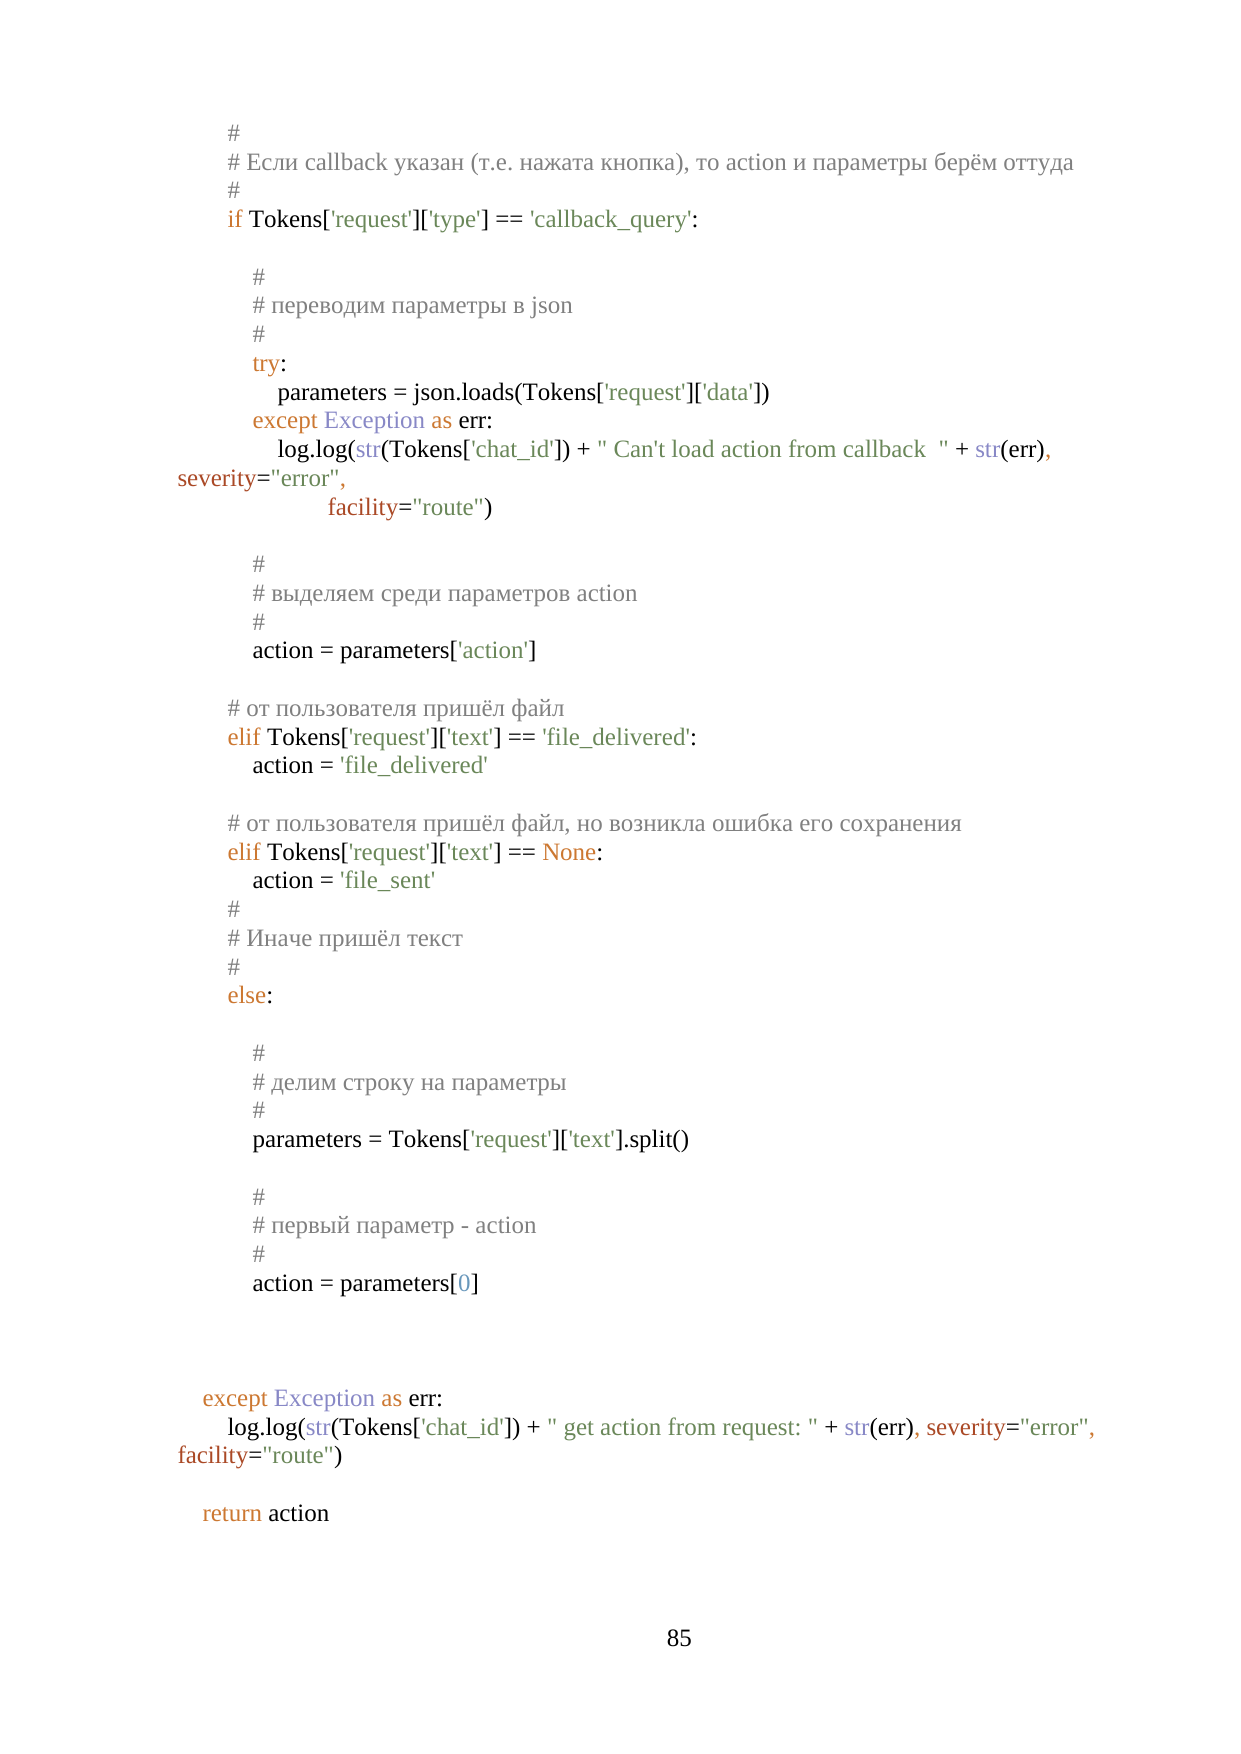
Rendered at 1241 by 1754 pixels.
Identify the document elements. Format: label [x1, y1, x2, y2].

text [177, 118, 1181, 1527]
